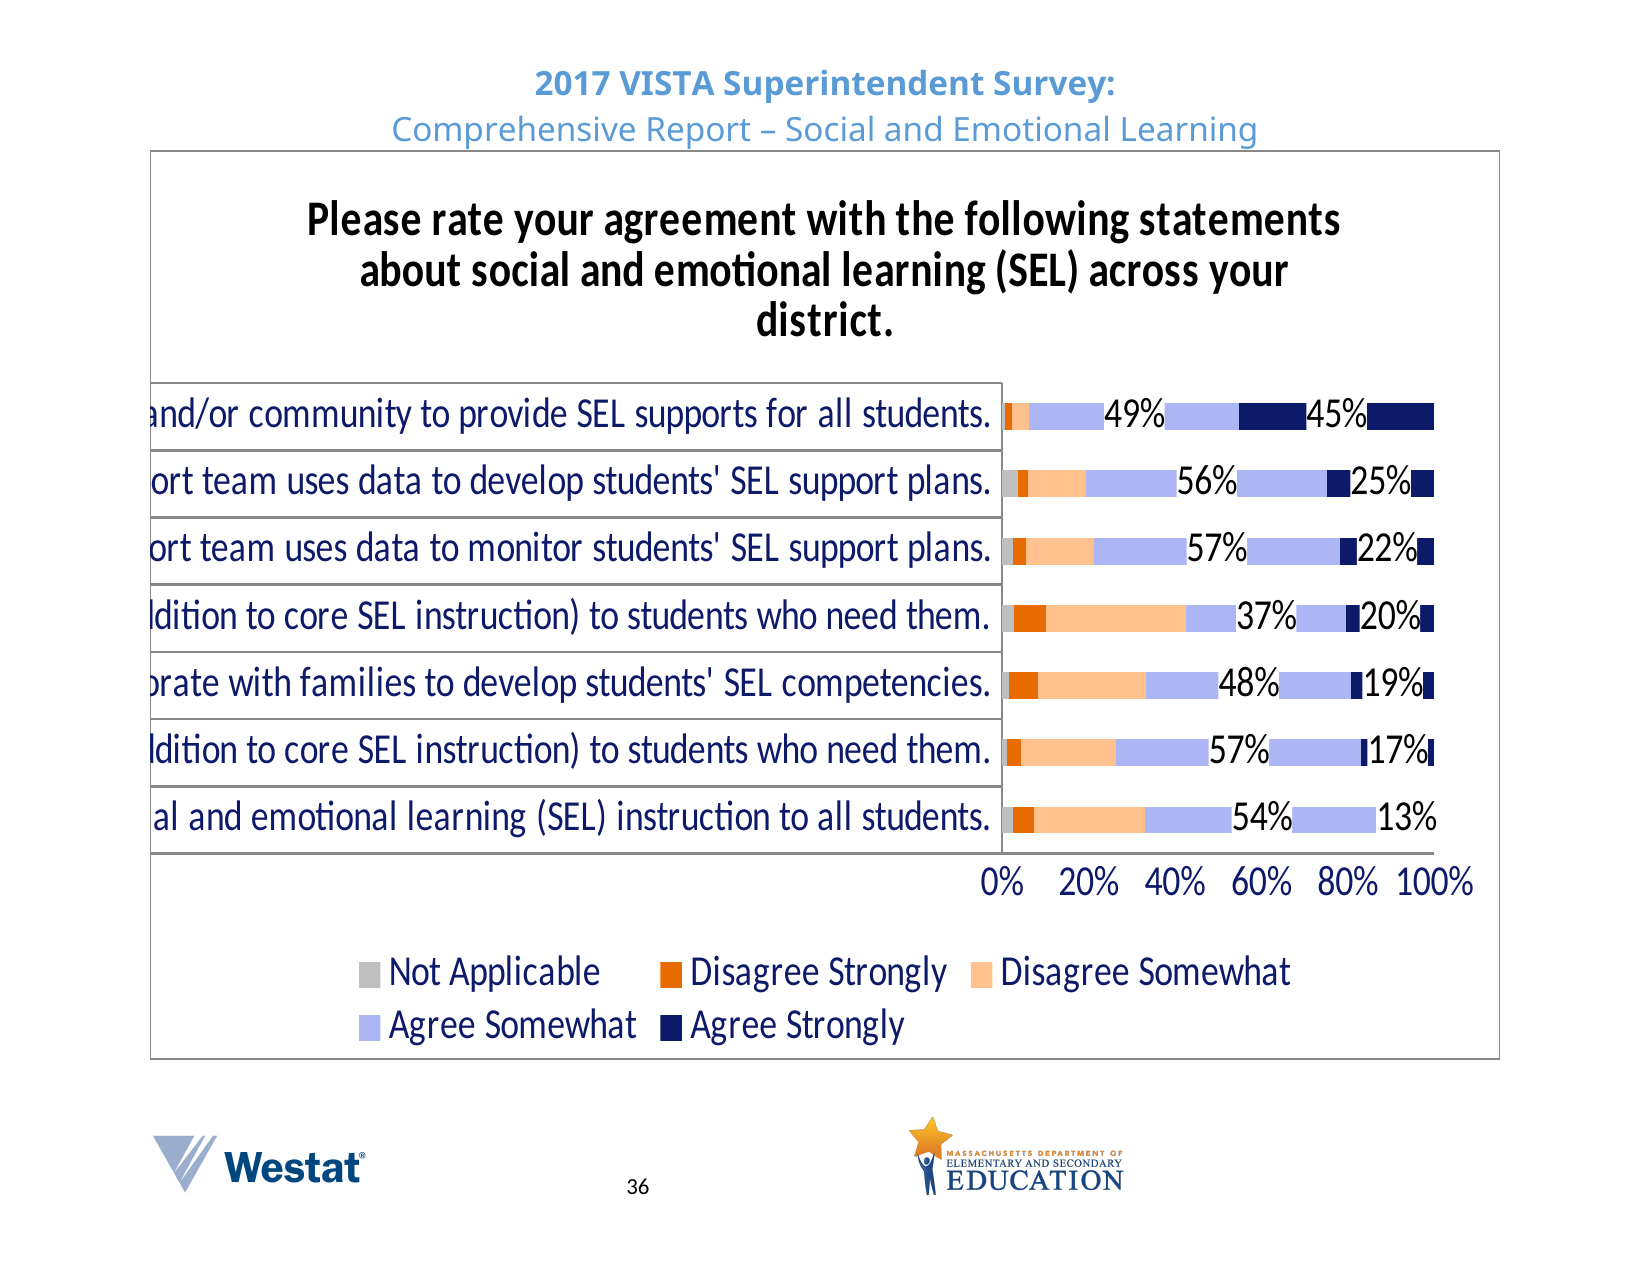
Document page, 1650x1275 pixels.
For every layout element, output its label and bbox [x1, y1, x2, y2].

picture [150, 1131, 368, 1195]
picture [907, 1110, 1125, 1195]
